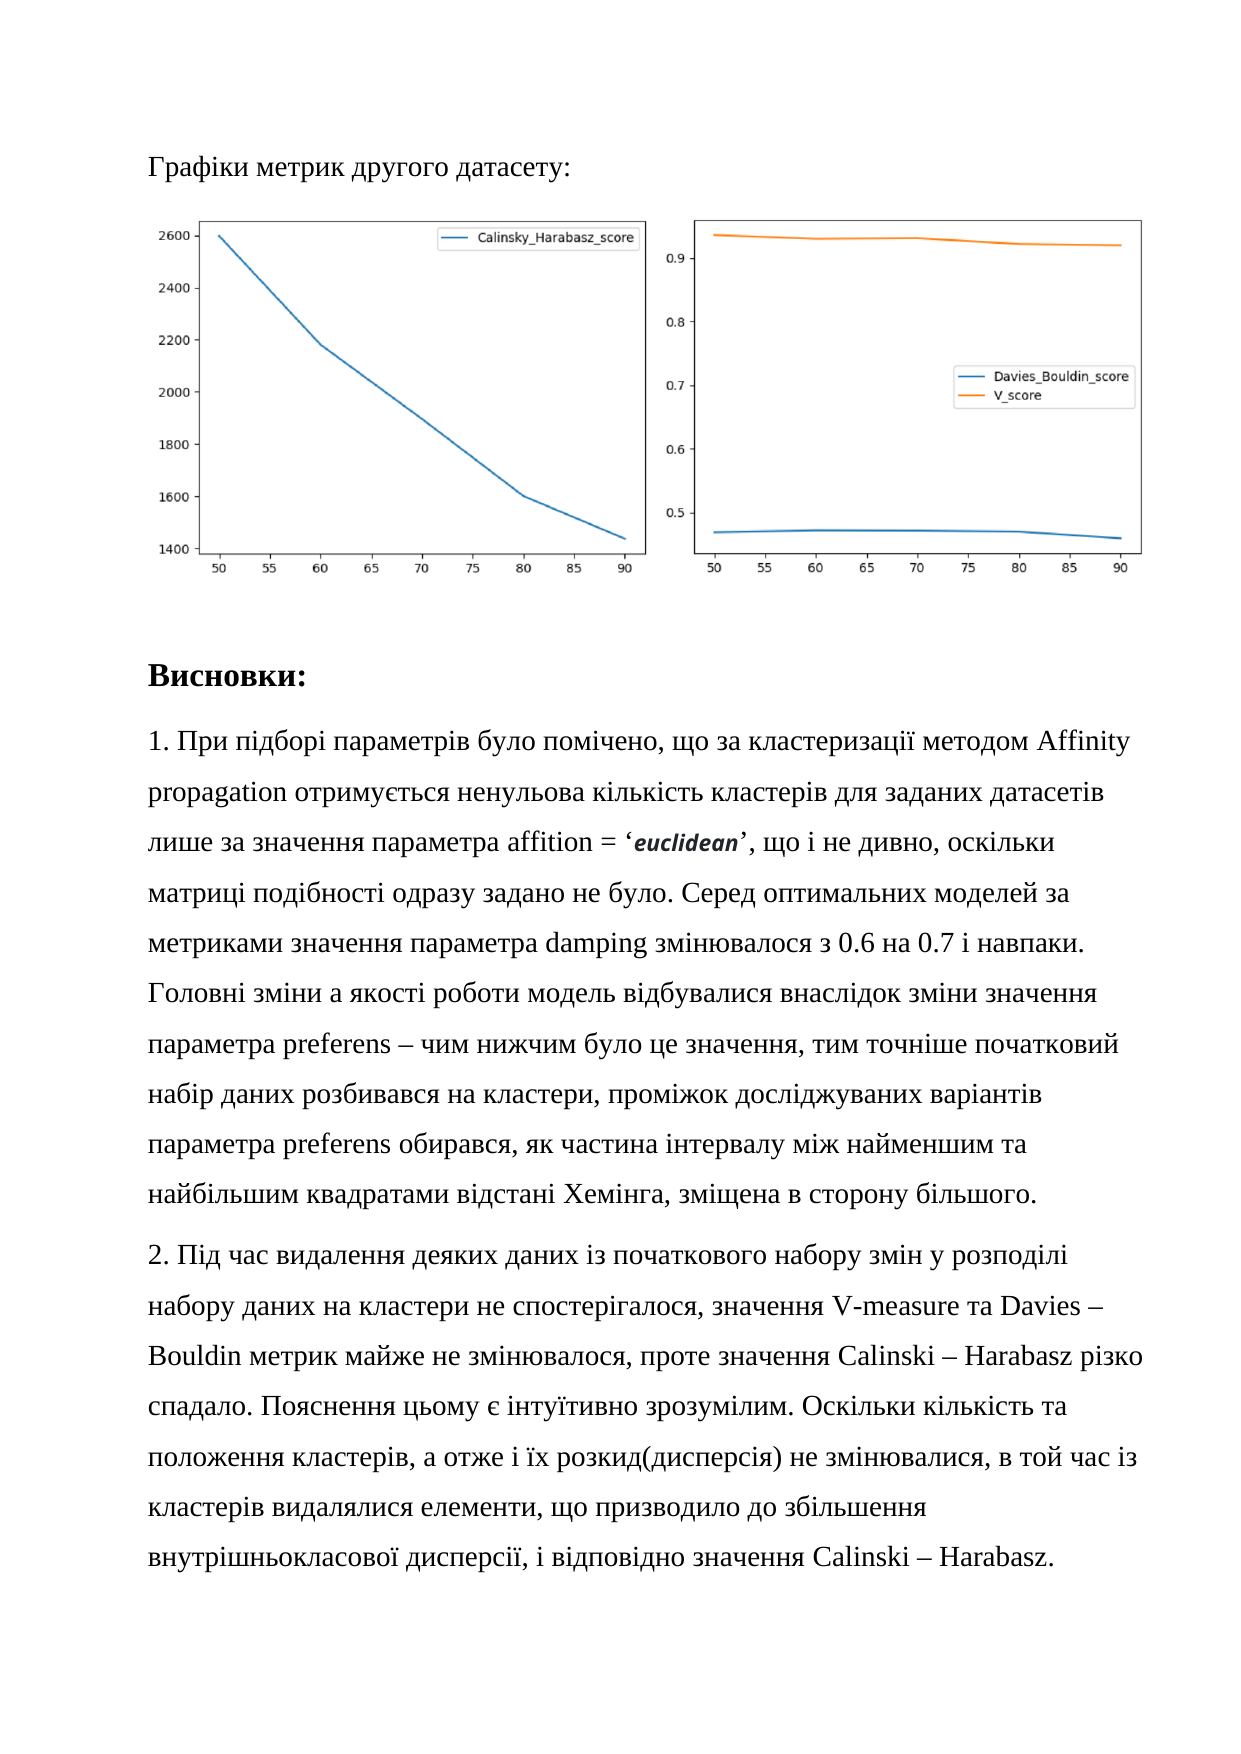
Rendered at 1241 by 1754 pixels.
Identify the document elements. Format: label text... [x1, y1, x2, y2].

picture [660, 215, 1148, 579]
text Висновки: [148, 655, 1152, 694]
text 1. При підборі параметрів було помічено, що за кластеризації методом Affinity propagation отримується ненульова кількість кластерів для заданих датасетів лише за значення параметра affition = ‘euclidean’, що і не дивно, оскільки матриці подібності одразу задано не було. Серед оптимальних моделей за метриками значення параметра damping змінювалося з 0.6 на 0.7 і навпаки. Головні зміни а якості роботи модель відбувалися внаслідок зміни значення параметра preferens – чим нижчим було це значення, тим точніше початковий набір даних розбивався на кластери, проміжок досліджуваних варіантів параметра preferens обирався, як частина інтервалу між найменшим та найбільшим квадратами відстані Хемінга, зміщена в сторону більшого. [148, 723, 1152, 1210]
text 2. Під час видалення деяких даних із початкового набору змін у розподілі набору даних на кластери не спостерігалося, значення V-measure та Davies – Bouldin метрик майже не змінювалося, проте значення Calinski – Harabasz різко спадало. Пояснення цьому є інтуїтивно зрозумілим. Оскільки кількість та положення кластерів, а отже і їх розкид(дисперсія) не змінювалися, в той час із кластерів видалялися елементи, що призводило до збільшення внутрішньокласової дисперсії, і відповідно значення Calinski – Harabasz. [148, 1237, 1152, 1573]
picture [147, 210, 655, 579]
text Графіки метрик другого датасету: [148, 149, 1152, 183]
